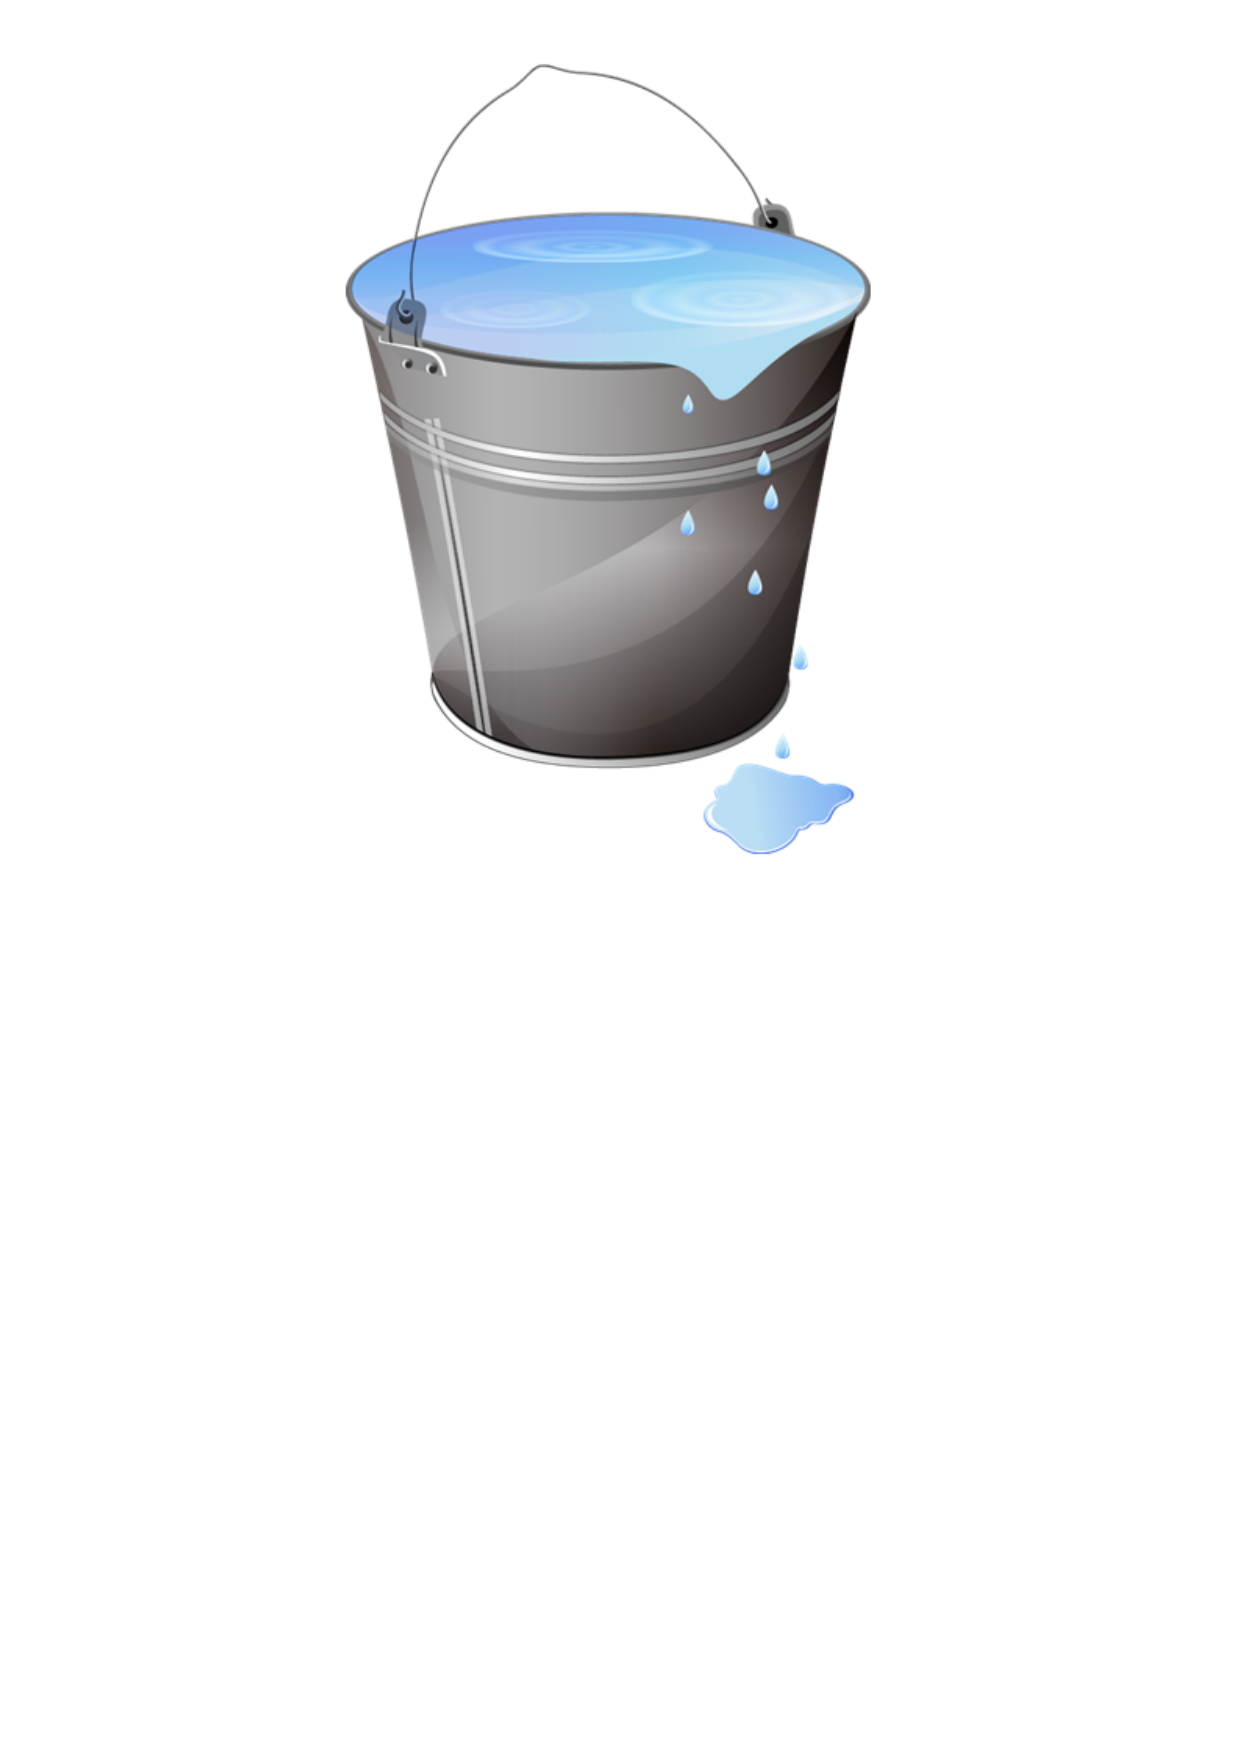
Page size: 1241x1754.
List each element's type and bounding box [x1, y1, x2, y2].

picture [189, 29, 1051, 885]
